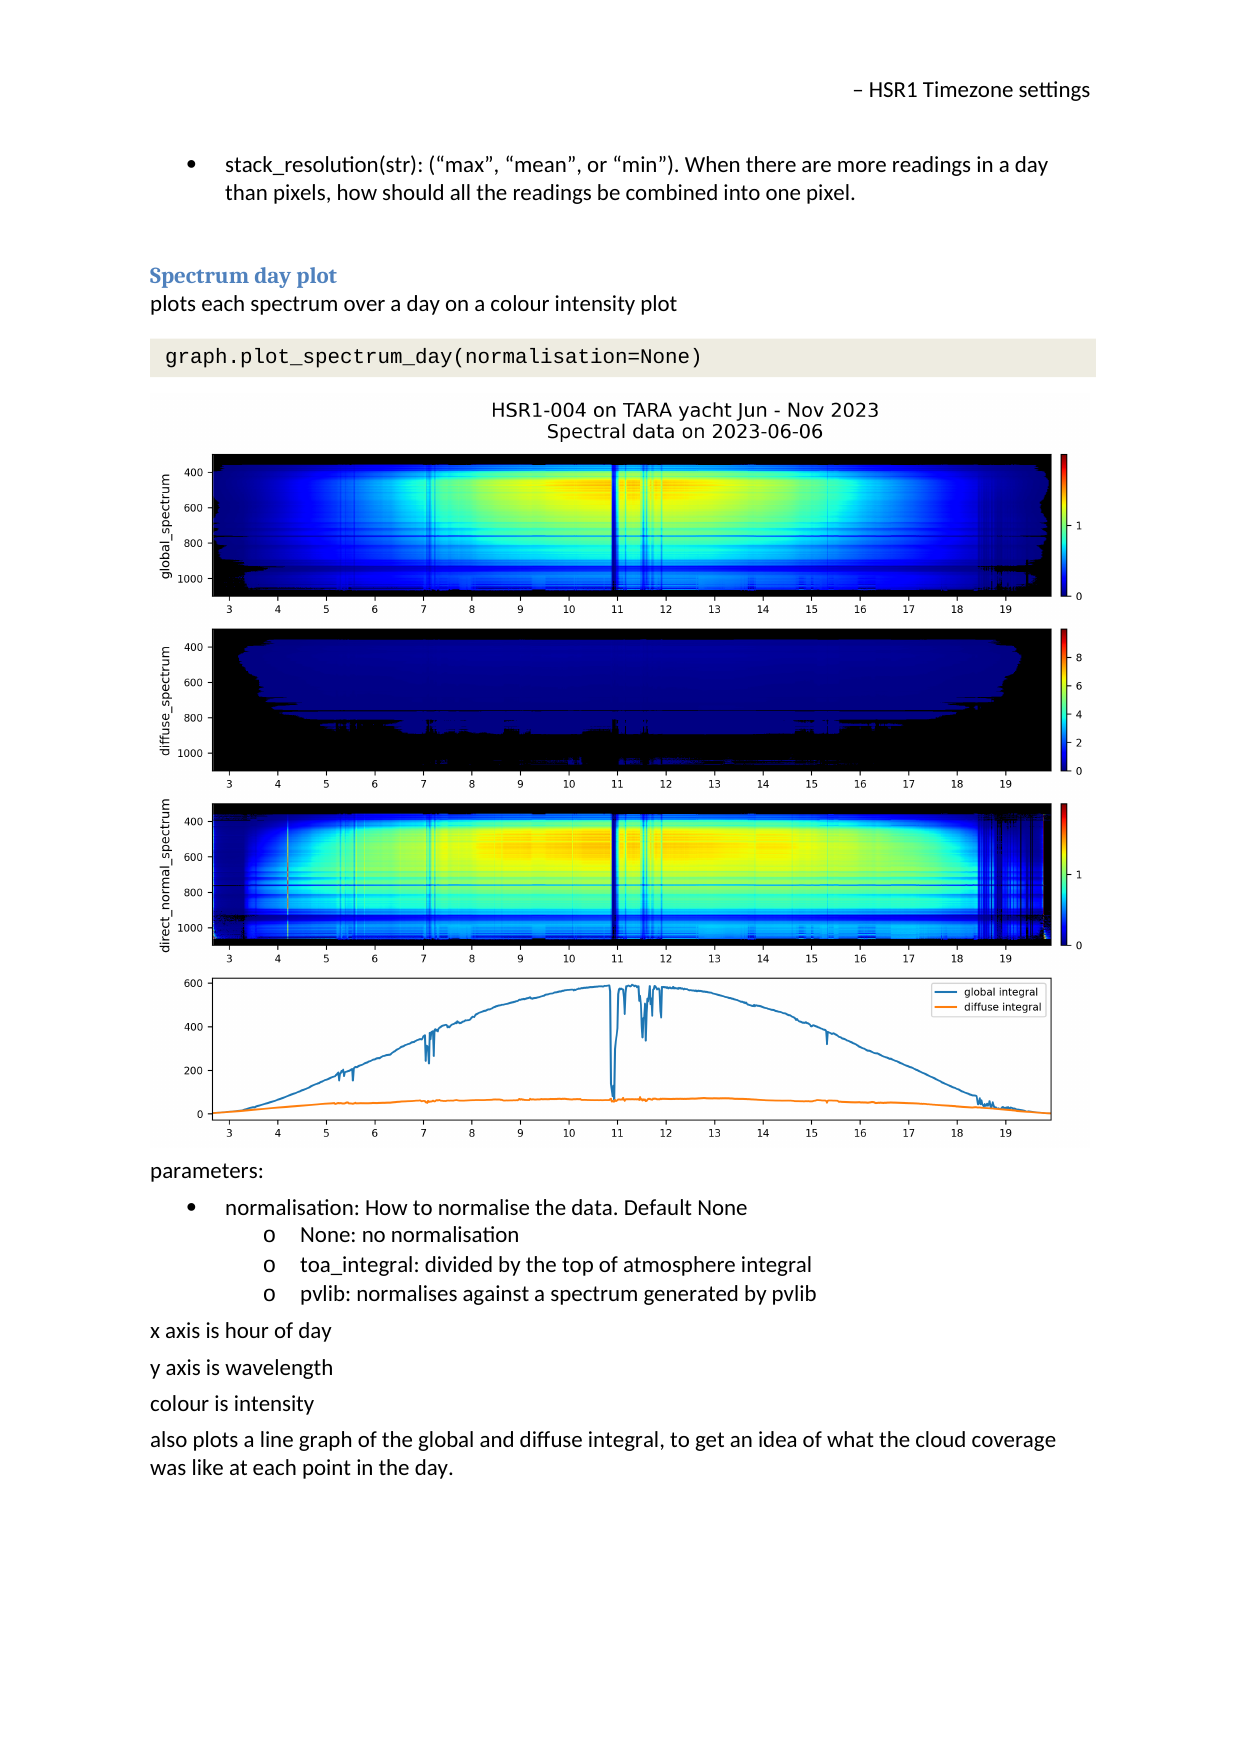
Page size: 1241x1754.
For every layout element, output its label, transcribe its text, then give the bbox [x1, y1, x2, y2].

list normalisation: How to normalise the data. Default None [187, 1193, 1090, 1221]
text y axis is wavelength [150, 1353, 1090, 1381]
subtitle Spectrum day plot [150, 263, 1090, 289]
text x axis is hour of day [150, 1316, 1090, 1344]
text parameters: [150, 1156, 1090, 1184]
text colour is intensity [150, 1389, 1090, 1417]
text also plots a line graph of the global and diffuse integral, to get an idea of what the cloud coverage was like at each point in the day. [150, 1426, 1090, 1482]
list None: no normalisation [262, 1221, 1090, 1250]
list stack_resolution(str): (“max”, “mean”, or “min”). When there are more readings in a day than pixels, how should all the readings be combined into one pixel. [187, 150, 1090, 206]
list toa_integral: divided by the top of atmosphere integral [262, 1250, 1090, 1279]
list pvlib: normalises against a spectrum generated by pvlib [262, 1279, 1090, 1308]
text plots each spectrum over a day on a colour intensity plot [150, 289, 1090, 318]
picture [150, 393, 1091, 1148]
